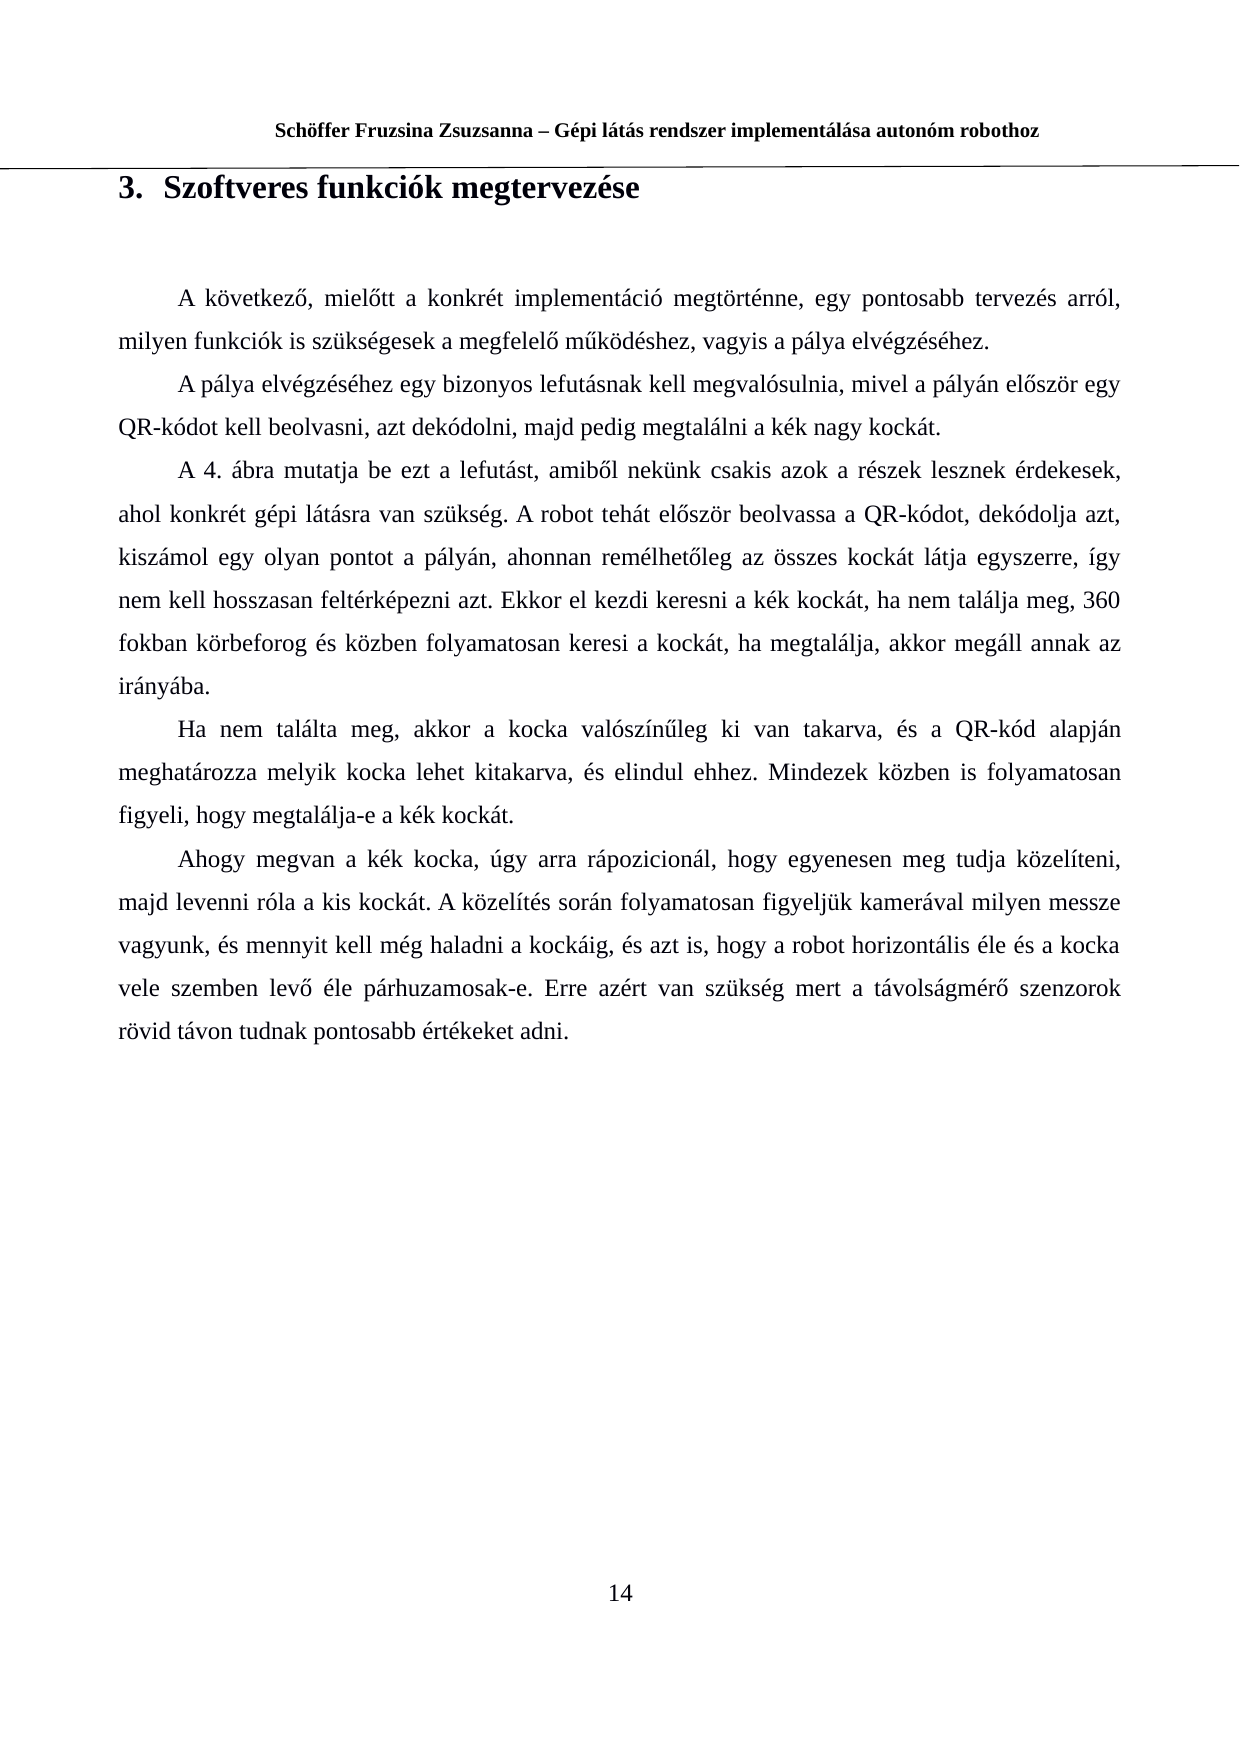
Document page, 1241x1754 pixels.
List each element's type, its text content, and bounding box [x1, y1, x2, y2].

subtitle Szoftveres funkciók megtervezése [118, 167, 1122, 206]
text Ha nem találta meg, akkor a kocka valószínűleg ki van takarva, és a QR-kód alapján meghatározza melyik kocka lehet kitakarva, és elindul ehhez. Mindezek közben is folyamatosan figyeli, hogy megtalálja-e a kék kockát. [118, 714, 1122, 829]
text Ahogy megvan a kék kocka, úgy arra rápozicionál, hogy egyenesen meg tudja közelíteni, majd levenni róla a kis kockát. A közelítés során folyamatosan figyeljük kamerával milyen messze vagyunk, és mennyit kell még haladni a kockáig, és azt is, hogy a robot horizontális éle és a kocka vele szemben levő éle párhuzamosak-e. Erre azért van szükség mert a távolságmérő szenzorok rövid távon tudnak pontosabb értékeket adni. [118, 844, 1122, 1045]
text A pálya elvégzéséhez egy bizonyos lefutásnak kell megvalósulnia, mivel a pályán először egy QR-kódot kell beolvasni, azt dekódolni, majd pedig megtalálni a kék nagy kockát. [118, 369, 1122, 441]
text A következő, mielőtt a konkrét implementáció megtörténne, egy pontosabb tervezés arról, milyen funkciók is szükségesek a megfelelő működéshez, vagyis a pálya elvégzéséhez. [118, 283, 1122, 355]
text A 4. ábra mutatja be ezt a lefutást, amiből nekünk csakis azok a részek lesznek érdekesek, ahol konkrét gépi látásra van szükség. A robot tehát először beolvassa a QR-kódot, dekódolja azt, kiszámol egy olyan pontot a pályán, ahonnan remélhetőleg az összes kockát látja egyszerre, így nem kell hosszasan feltérképezni azt. Ekkor el kezdi keresni a kék kockát, ha nem találja meg, 360 fokban körbeforog és közben folyamatosan keresi a kockát, ha megtalálja, akkor megáll annak az irányába. [118, 456, 1122, 700]
